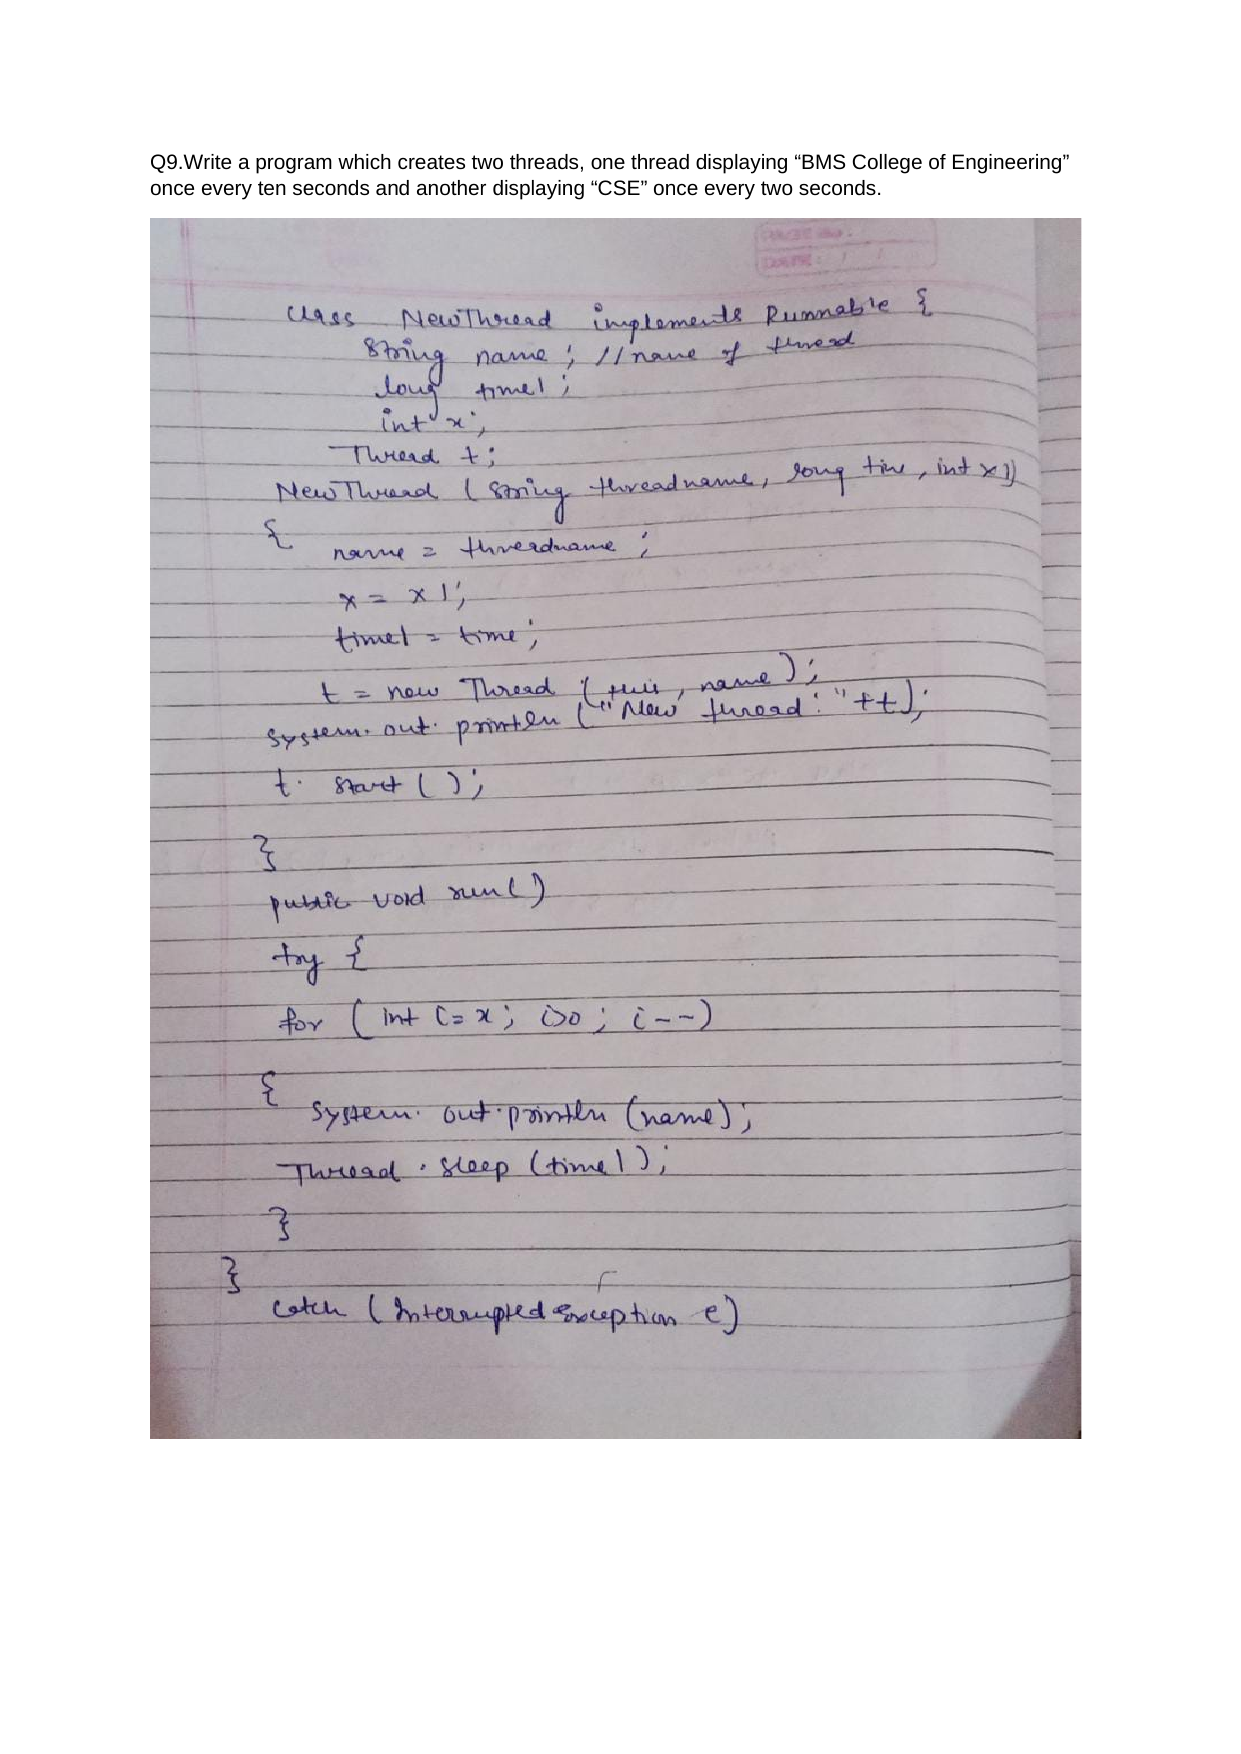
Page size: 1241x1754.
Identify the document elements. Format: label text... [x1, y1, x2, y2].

picture [150, 218, 1082, 1439]
text Q9.Write a program which creates two threads, one thread displaying “BMS College of Engineering” once every ten seconds and another displaying “CSE” once every two seconds. [150, 150, 1090, 200]
